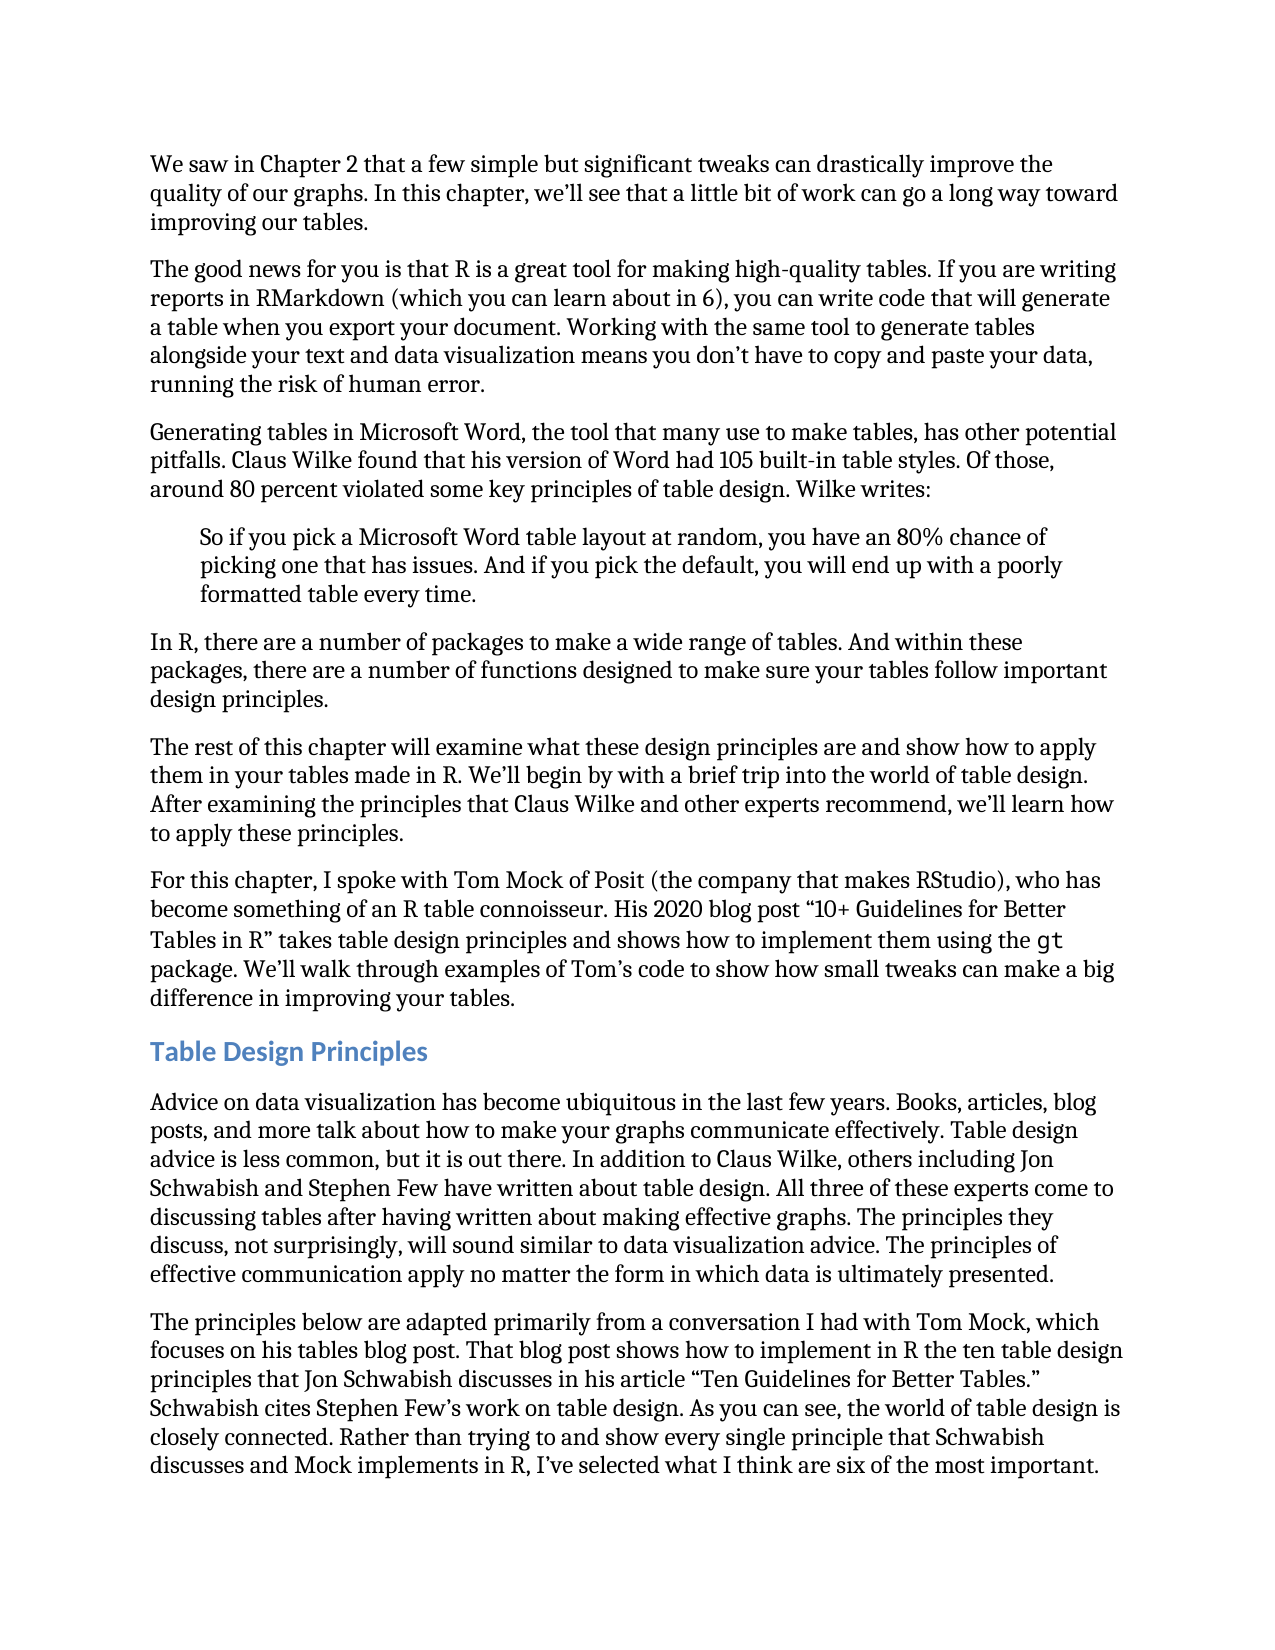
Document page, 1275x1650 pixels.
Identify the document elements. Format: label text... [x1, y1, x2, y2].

text The good news for you is that R is a great tool for making high-quality tables. If you are writing reports in RMarkdown (which you can learn about in 6), you can write code that will generate a table when you export your document. Working with the same tool to generate tables alongside your text and data visualization means you don’t have to copy and paste your data, running the risk of human error. [150, 255, 1125, 399]
text For this chapter, I spoke with Tom Mock of Posit (the company that makes RStudio), who has become something of an R table connoisseur. His 2020 blog post “10+ Guidelines for Better Tables in R” takes table design principles and shows how to implement them using the gt package. We’ll walk through examples of Tom’s code to show how small tweaks can make a big difference in improving your tables. [150, 866, 1125, 1012]
text In R, there are a number of packages to make a wide range of tables. And within these packages, there are a number of functions designed to make sure your tables follow important design principles. [150, 627, 1125, 714]
text We saw in Chapter 2 that a few simple but significant tweaks can drastically improve the quality of our graphs. In this chapter, we’ll see that a little bit of work can go a long way toward improving our tables. [150, 150, 1125, 236]
text So if you pick a Microsoft Word table layout at random, you have an 80% chance of picking one that has issues. And if you pick the default, you will end up with a poorly formatted table every time. [200, 522, 1075, 609]
text Generating tables in Microsoft Word, the tool that many use to make tables, has other potential pitfalls. Claus Wilke found that his version of Word had 105 built-in table styles. Of those, around 80 percent violated some key principles of table design. Wilke writes: [150, 417, 1125, 504]
text The rest of this chapter will examine what these design principles are and show how to apply them in your tables made in R. We’ll begin by with a brief trip into the world of table design. After examining the principles that Claus Wilke and other experts recommend, we’ll learn how to apply these principles. [150, 732, 1125, 847]
text The principles below are adapted primarily from a conversation I had with Tom Mock, which focuses on his tables blog post. That blog post shows how to implement in R the ten table design principles that Jon Schwabish discusses in his article “Ten Guidelines for Better Tables.” Schwabish cites Stephen Few’s work on table design. As you can see, the world of table design is closely connected. Rather than trying to and show every single principle that Schwabish discusses and Mock implements in R, I’ve selected what I think are six of the most important. [150, 1308, 1125, 1480]
text Advice on data visualization has become ubiquitous in the last few years. Books, articles, blog posts, and more talk about how to make your graphs communicate effectively. Table design advice is less common, but it is out there. In addition to Claus Wilke, others including Jon Schwabish and Stephen Few have written about table design. All three of these experts come to discussing tables after having written about making effective graphs. The principles they discuss, not surprisingly, will sound similar to data visualization advice. The principles of effective communication apply no matter the form in which data is ultimately presented. [150, 1088, 1125, 1289]
subtitle Table Design Principles [150, 1033, 1125, 1069]
